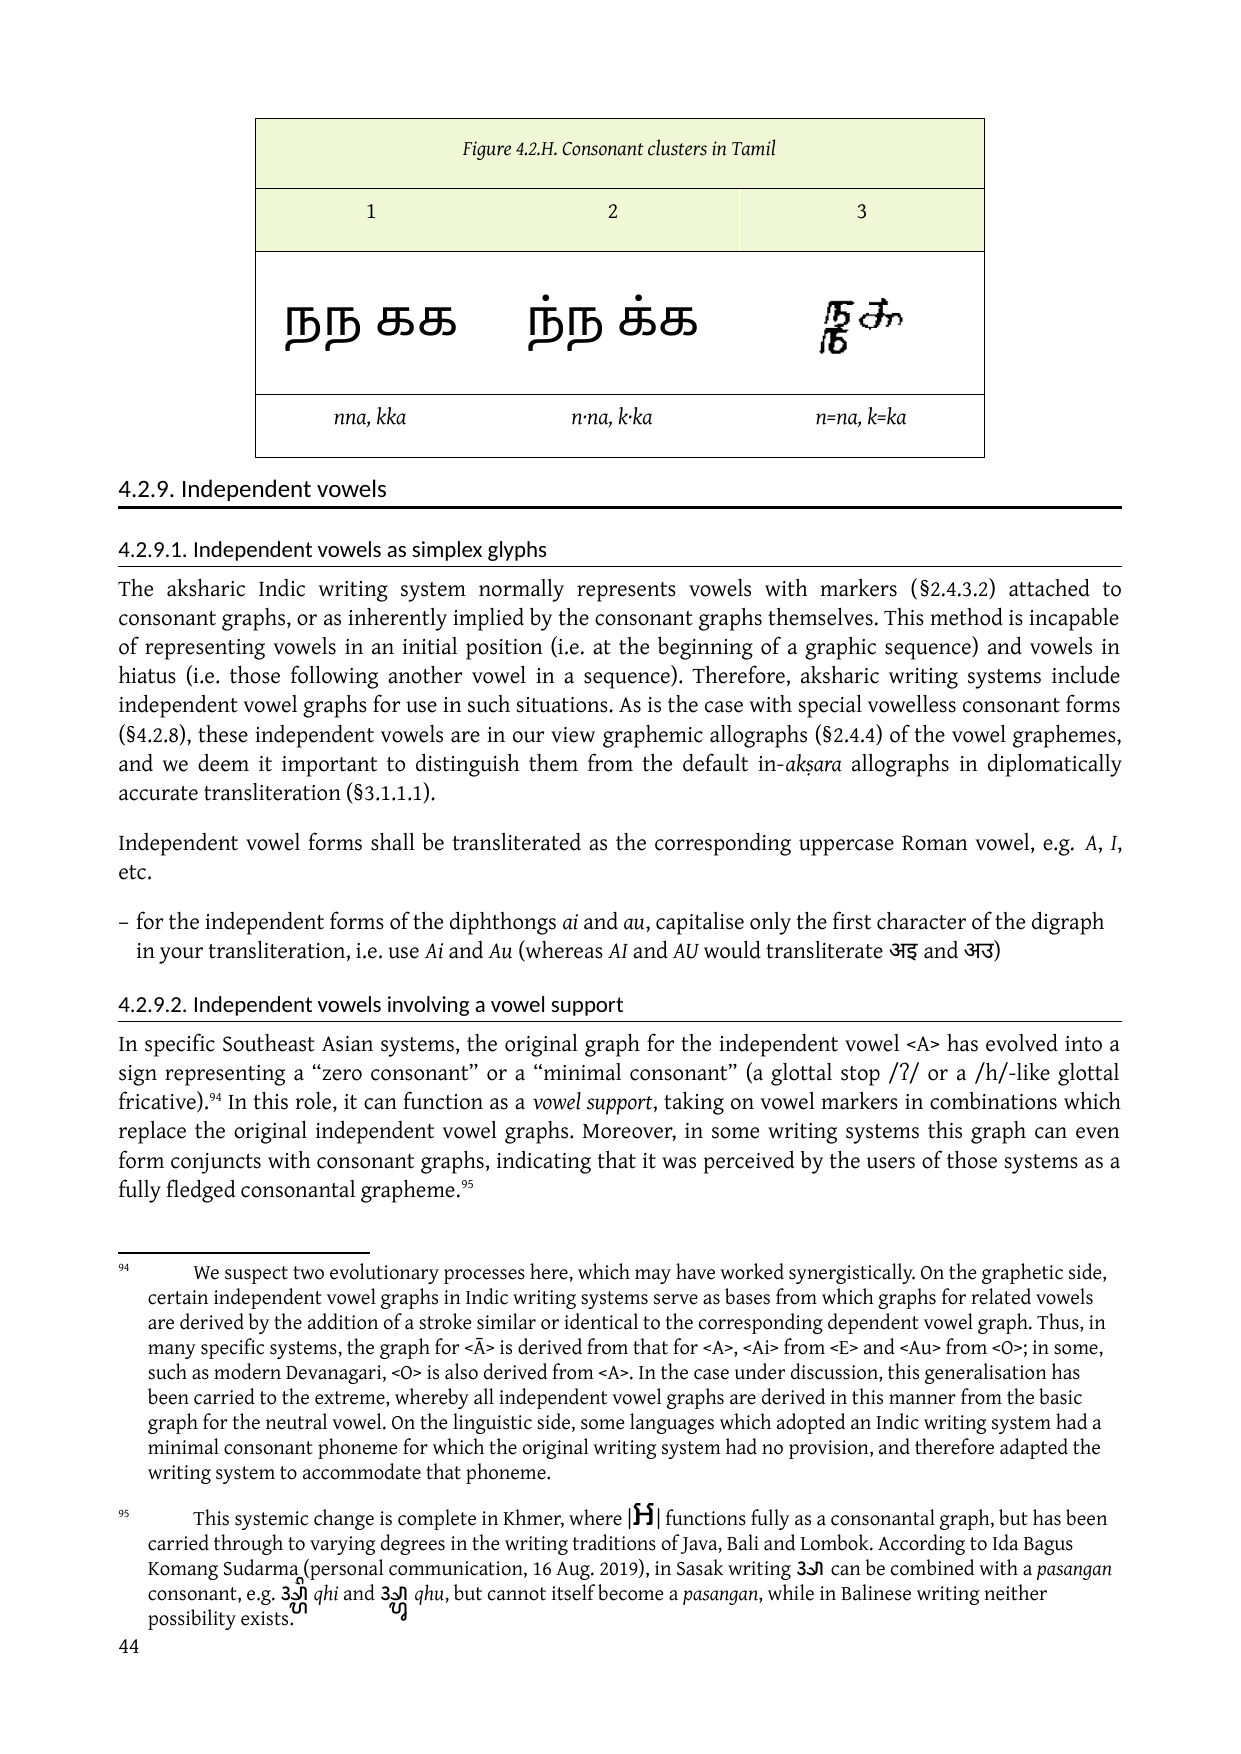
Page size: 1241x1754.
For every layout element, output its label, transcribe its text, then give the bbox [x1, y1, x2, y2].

text In specific Southeast Asian systems, the original graph for the independent vowel <A> has evolved into a sign representing a “zero consonant” or a “minimal consonant” (a glottal stop /ʔ/ or a /h/-like glottal fricative). In this role, it can function as a vowel support, taking on vowel markers in combinations which replace the original independent vowel graphs. Moreover, in some writing systems this graph can even form conjuncts with consonant graphs, indicating that it was perceived by the users of those systems as a fully fledged consonantal grapheme. [118, 1028, 1122, 1203]
subtitle Independent vowels [118, 471, 1122, 506]
text Independent vowel forms shall be transliterated as the corresponding uppercase Roman vowel, e.g. A, I, etc. [118, 827, 1122, 885]
table_cell n=na, k=ka [740, 395, 984, 457]
picture [808, 263, 917, 382]
table_cell n·na, k·ka [486, 395, 739, 457]
table_cell 1 [256, 189, 486, 251]
table_cell 3 [740, 189, 984, 251]
list for the independent forms of the diphthongs ai and au, capitalise only the first character of the digraph in your transliteration, i.e. use Ai and Au (whereas AI and AU would transliterate अइ and अउ) [118, 906, 1122, 964]
table_cell nna, kka [256, 395, 486, 457]
table_cell நந கக [256, 252, 486, 394]
table_cell [740, 252, 984, 394]
subtitle Independent vowels as simplex glyphs [118, 534, 1122, 566]
subtitle Independent vowels involving a vowel support [118, 989, 1122, 1021]
text The aksharic Indic writing system normally represents vowels with markers (§2.4.3.2) attached to consonant graphs, or as inherently implied by the consonant graphs themselves. This method is incapable of representing vowels in an initial position (i.e. at the beginning of a graphic sequence) and vowels in hiatus (i.e. those following another vowel in a sequence). Therefore, aksharic writing systems include independent vowel graphs for use in such situations. As is the case with special vowelless consonant forms (§4.2.8), these independent vowels are in our view graphemic allographs (§2.4.4) of the vowel graphemes, and we deem it important to distinguish them from the default in-akṣara allographs in diplomatically accurate transliteration (§3.1.1.1). [118, 573, 1122, 806]
table_cell 2 [486, 189, 739, 251]
table_cell ந்ந க்க [486, 252, 739, 394]
